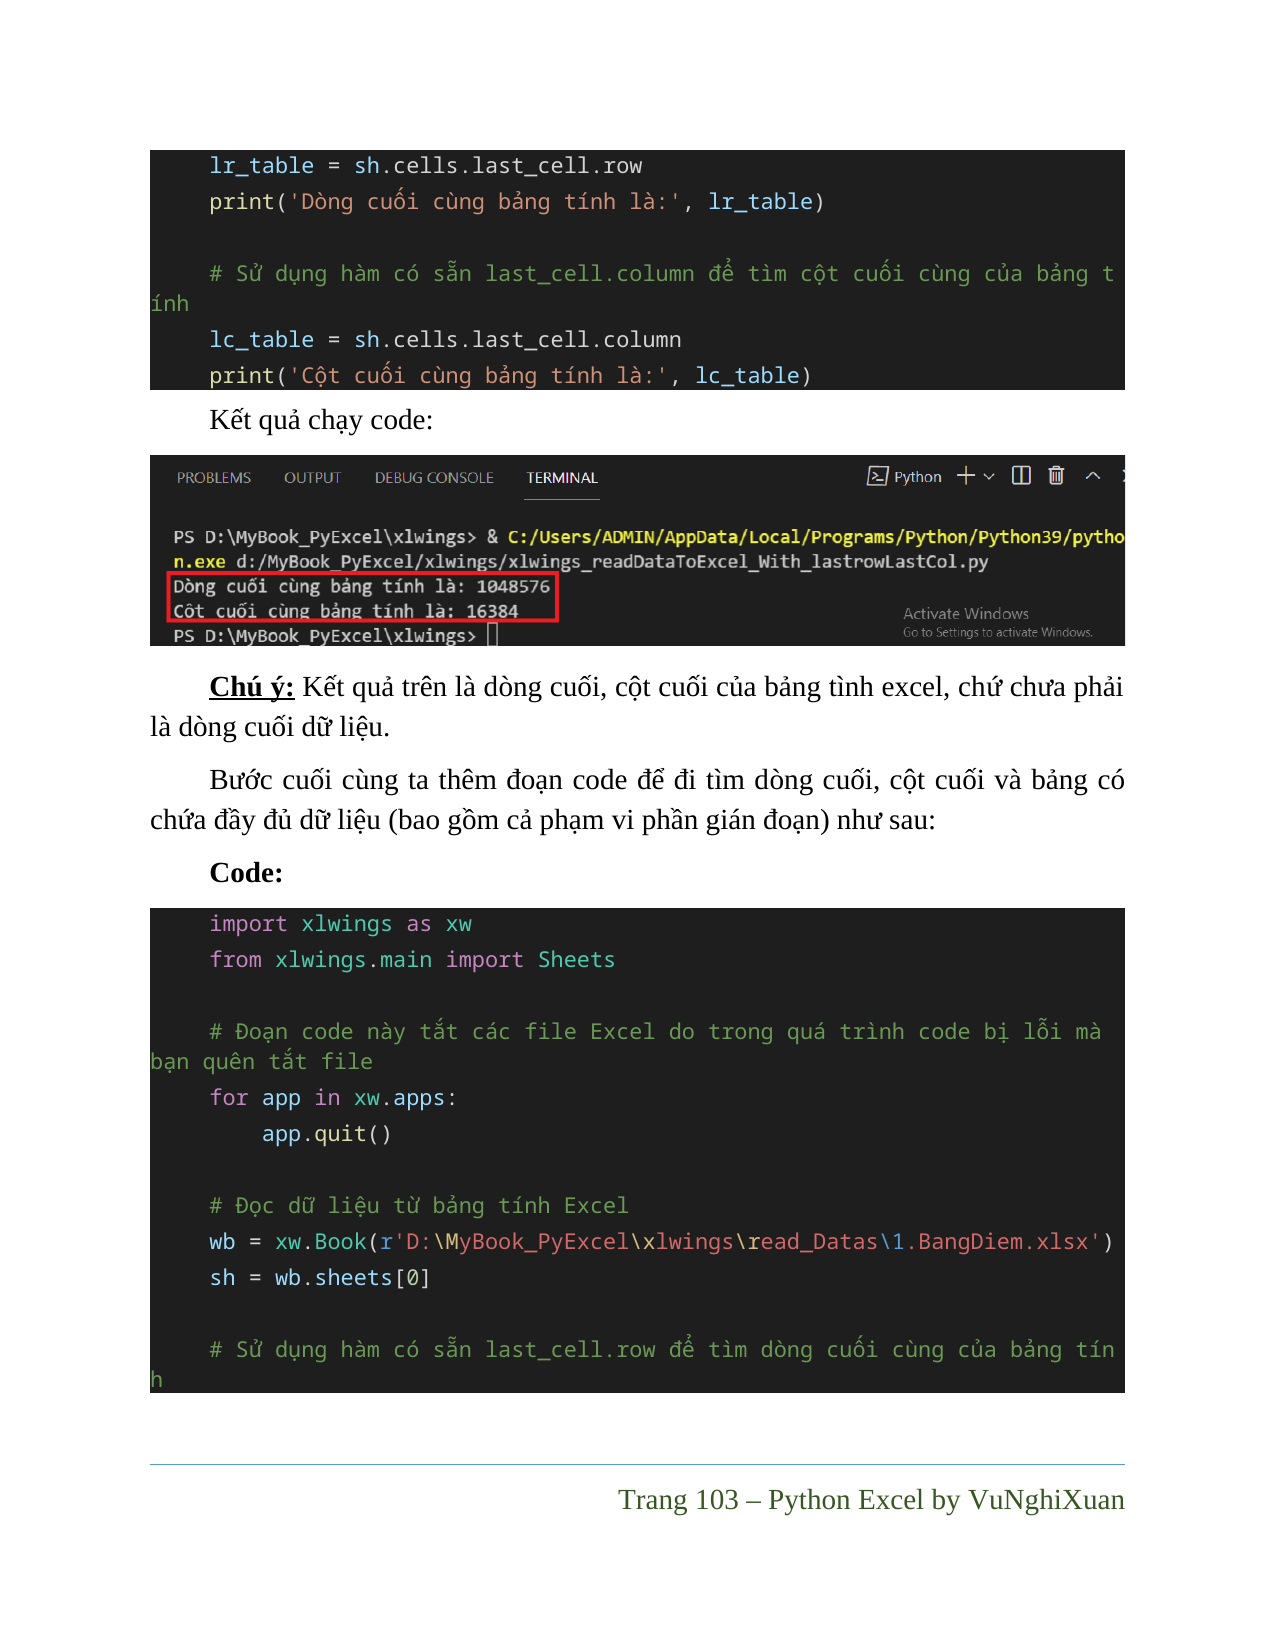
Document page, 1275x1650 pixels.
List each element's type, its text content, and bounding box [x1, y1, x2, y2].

text # Đoạn code này tắt các file Excel do trong quá trình code bị lỗi mà bạn quên tắt file [150, 1016, 1125, 1075]
text from xlwings.main import Sheets [150, 944, 1125, 973]
picture [150, 455, 1125, 650]
text sh = wb.sheets[0] [150, 1262, 1125, 1292]
text for app in xw.apps: [150, 1082, 1125, 1111]
text lr_table = sh.cells.last_cell.row [150, 150, 1125, 180]
text # Sử dụng hàm có sẵn last_cell.row để tìm dòng cuối cùng của bảng tính [150, 1334, 1125, 1393]
text app.quit() [150, 1118, 1125, 1147]
text lc_table = sh.cells.last_cell.column [150, 324, 1125, 354]
text print('Cột cuối cùng bảng tính là:', lc_table) [150, 360, 1125, 390]
text wb = xw.Book(r'D:\MyBook_PyExcel\xlwings\read_Datas\1.BangDiem.xlsx') [150, 1226, 1125, 1256]
text Chú ý: Kết quả trên là dòng cuối, cột cuối của bảng tình excel, chứ chưa phải là dòng cuối dữ liệu. [150, 669, 1125, 743]
text # Sử dụng hàm có sẵn last_cell.column để tìm cột cuối cùng của bảng tính [150, 258, 1125, 318]
text import xlwings as xw [150, 908, 1125, 937]
text Kết quả chạy code: [150, 402, 1125, 436]
text print('Dòng cuối cùng bảng tính là:', lr_table) [150, 186, 1125, 216]
text Code: [150, 855, 1125, 888]
text Bước cuối cùng ta thêm đoạn code để đi tìm dòng cuối, cột cuối và bảng có chứa đầy đủ dữ liệu (bao gồm cả phạm vi phần gián đoạn) như sau: [150, 762, 1125, 836]
text # Đọc dữ liệu từ bảng tính Excel [150, 1190, 1125, 1219]
